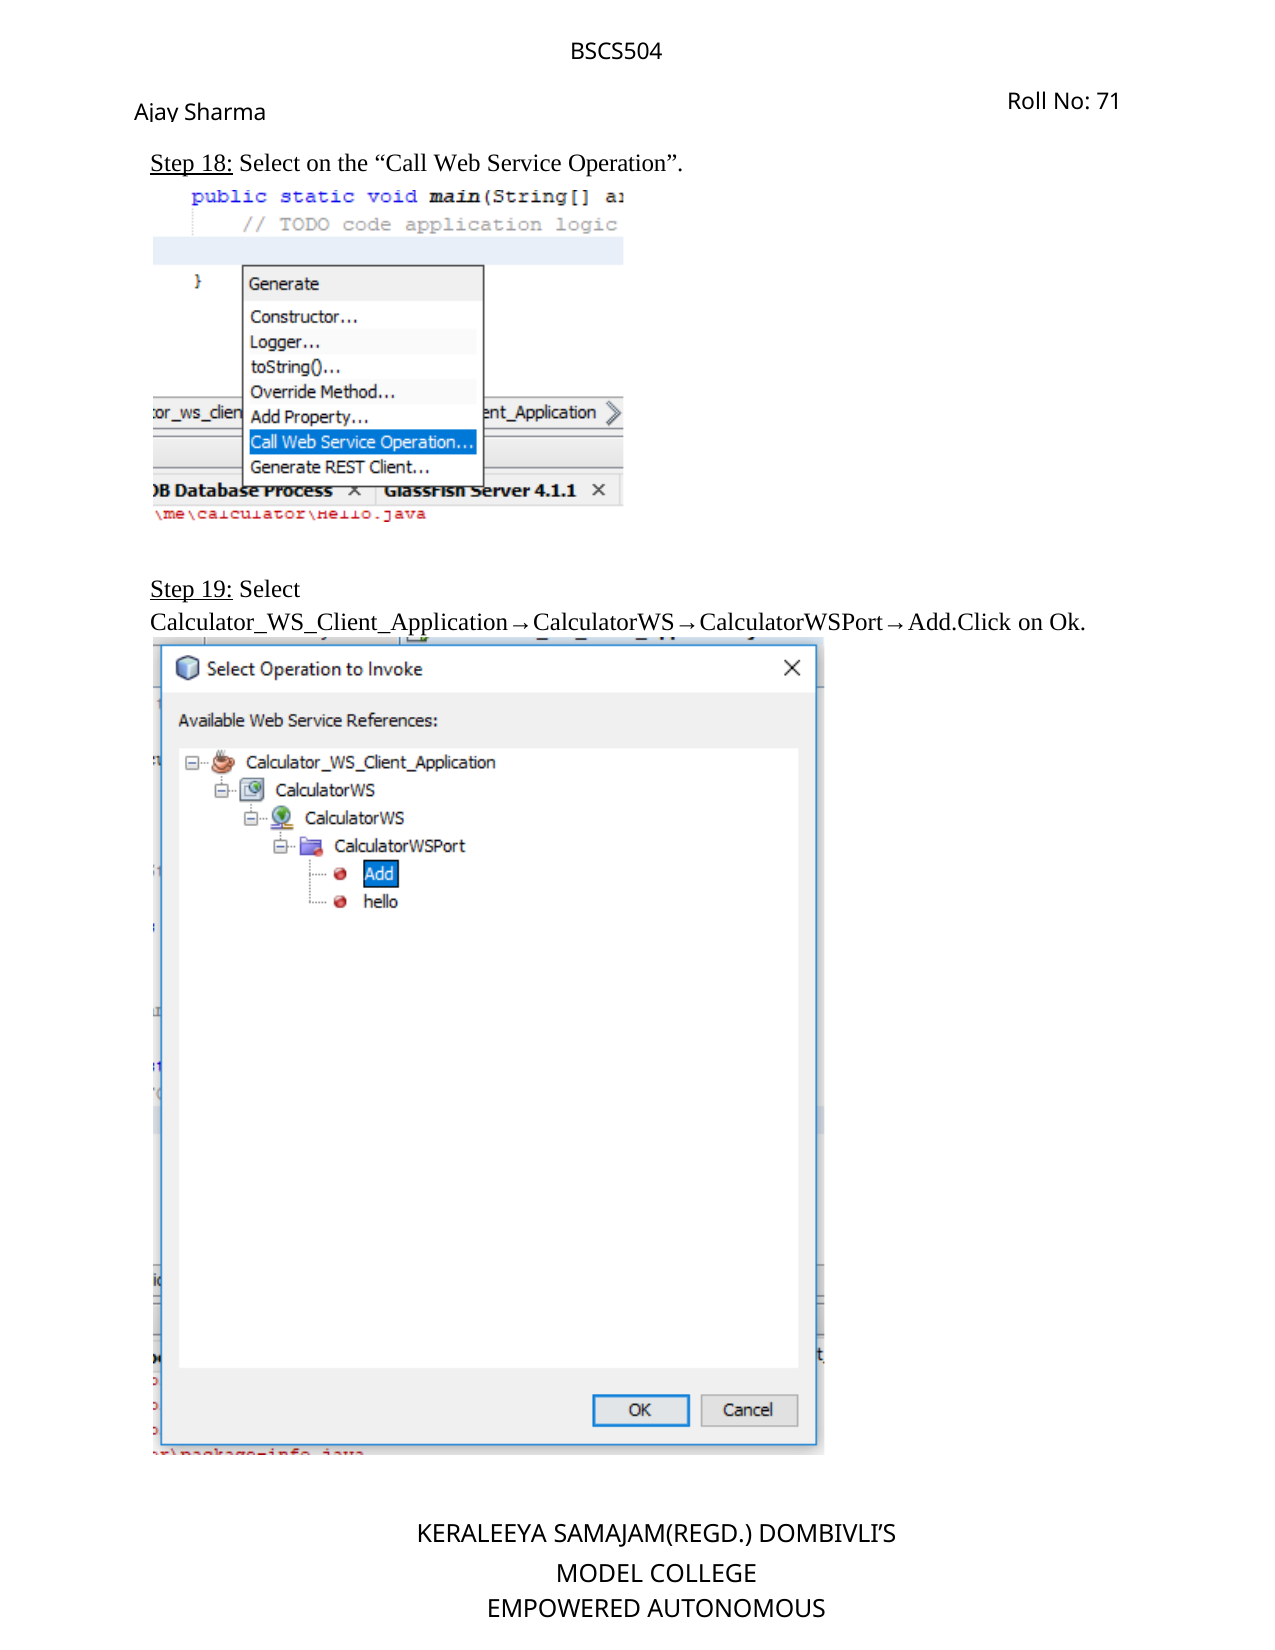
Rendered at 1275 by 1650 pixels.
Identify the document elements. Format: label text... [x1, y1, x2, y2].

text Step 18: Select on the “Call Web Service Operation”. [150, 148, 1162, 177]
text Step 19: Select Calculator_WS_Client_Application→CalculatorWS→CalculatorWSPort→Add.Click on Ok. [150, 574, 1162, 636]
picture [153, 190, 624, 522]
picture [153, 637, 825, 1455]
